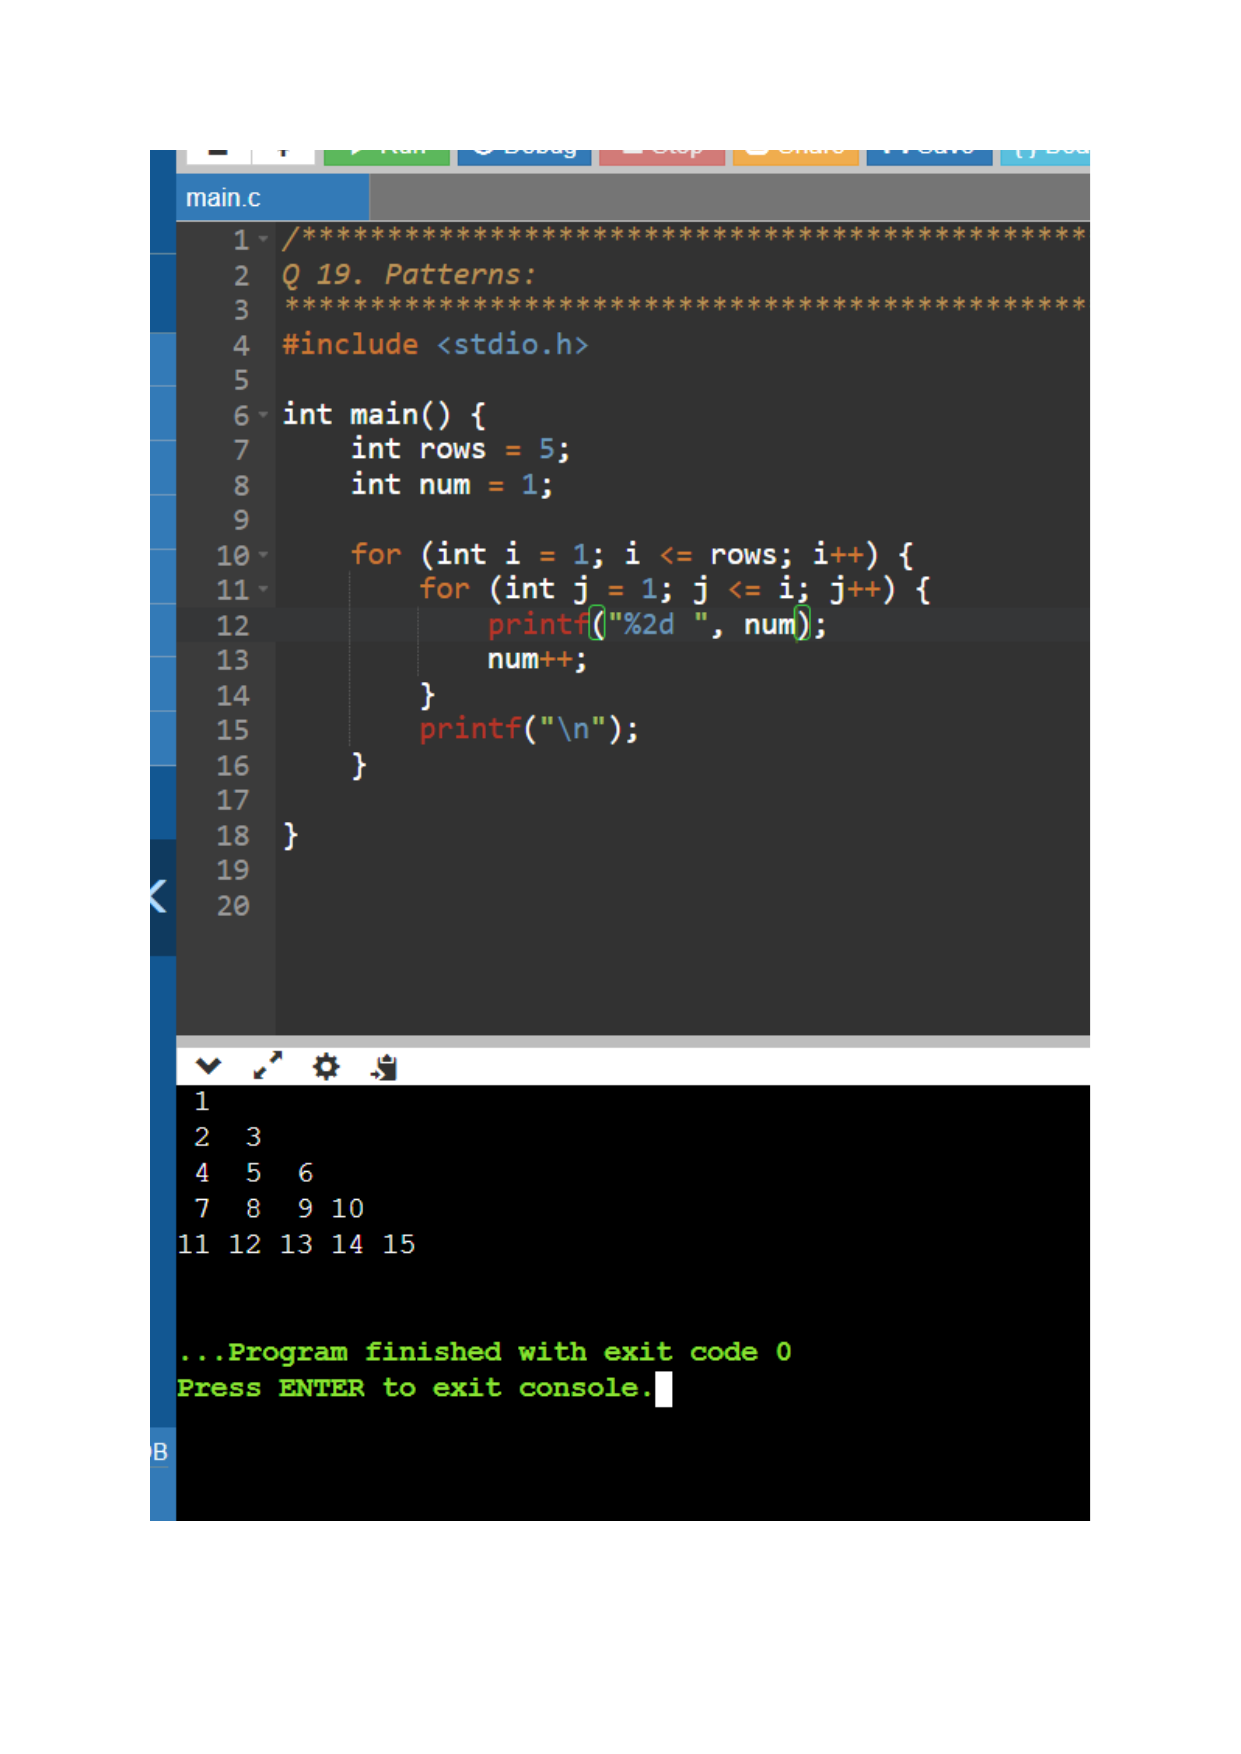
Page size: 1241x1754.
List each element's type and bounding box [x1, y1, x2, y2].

picture [150, 150, 1091, 1521]
